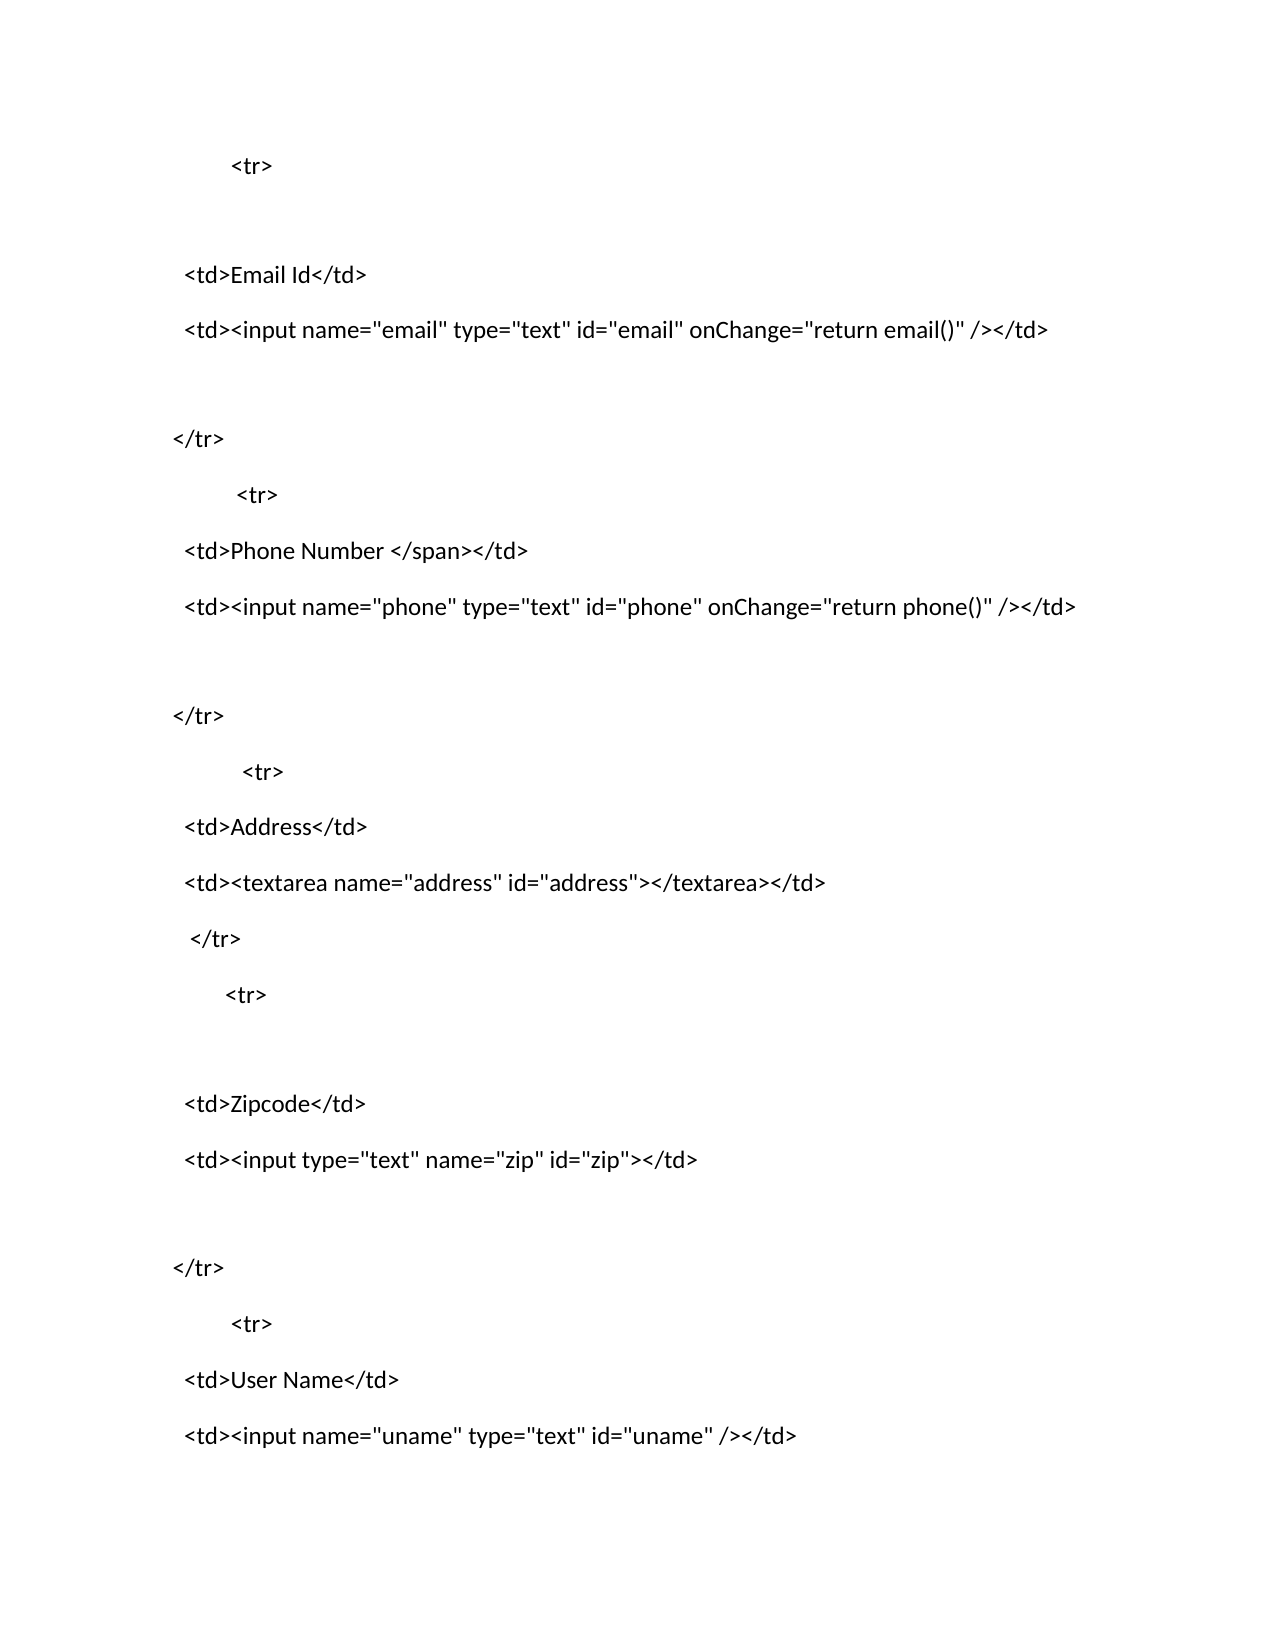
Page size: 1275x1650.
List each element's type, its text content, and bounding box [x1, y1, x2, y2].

text <td>Phone Number </span></td> [150, 535, 1125, 566]
text <tr> [150, 979, 1125, 1009]
text <td><input name="email" type="text" id="email" onChange="return email()" /></td> [150, 315, 1125, 345]
text <tr> [150, 479, 1125, 510]
text </tr> [150, 1253, 1125, 1283]
text <tr> [150, 150, 1125, 181]
text <td><input name="uname" type="text" id="uname" /></td> [150, 1420, 1125, 1451]
text <td><input name="phone" type="text" id="phone" onChange="return phone()" /></td> [150, 591, 1125, 622]
text </tr> [150, 923, 1125, 954]
text </tr> [150, 423, 1125, 454]
text <td><input type="text" name="zip" id="zip"></td> [150, 1144, 1125, 1174]
text <td><textarea name="address" id="address"></textarea></td> [150, 867, 1125, 898]
text <tr> [150, 1308, 1125, 1339]
text <td>Zipcode</td> [150, 1088, 1125, 1118]
text <tr> [150, 756, 1125, 786]
text <td>Address</td> [150, 812, 1125, 842]
text <td>Email Id</td> [150, 259, 1125, 289]
text <td>User Name</td> [150, 1364, 1125, 1395]
text </tr> [150, 700, 1125, 730]
